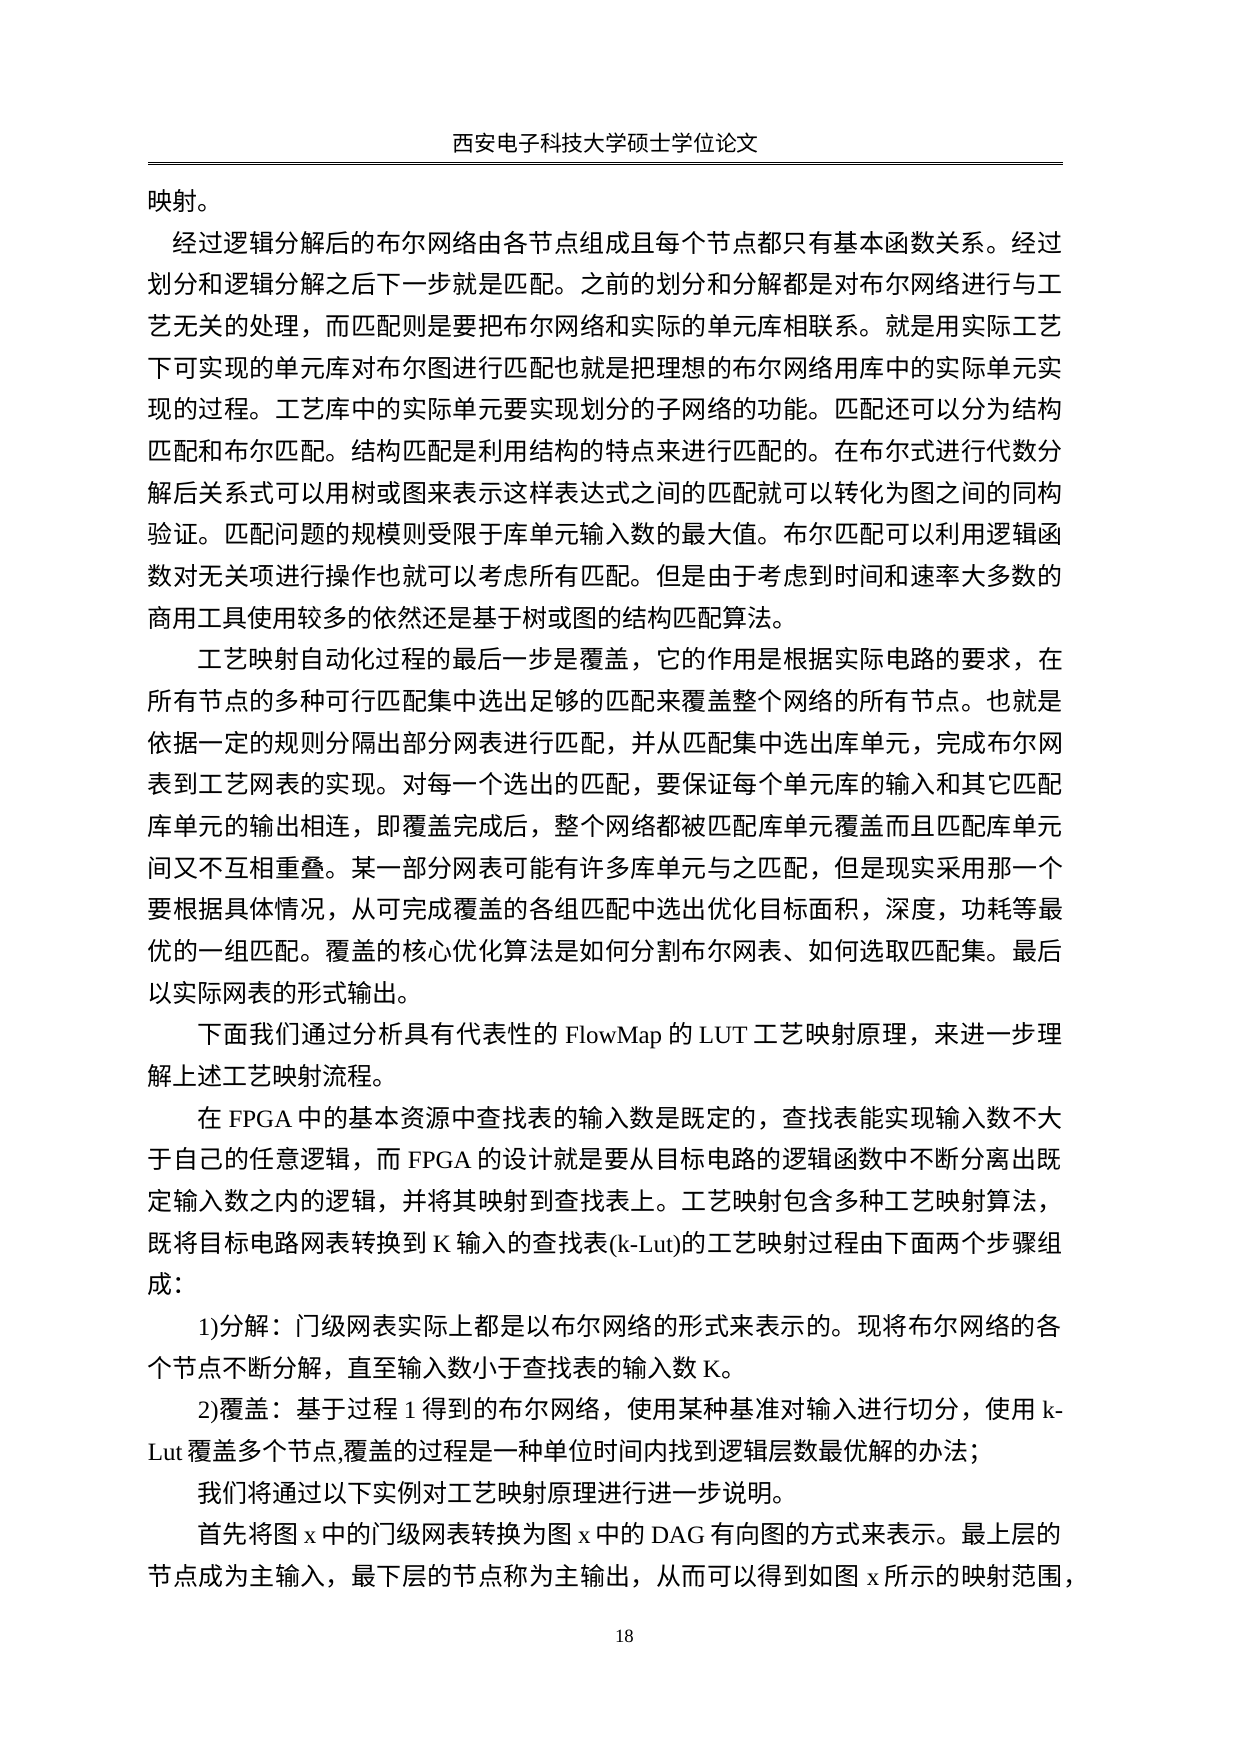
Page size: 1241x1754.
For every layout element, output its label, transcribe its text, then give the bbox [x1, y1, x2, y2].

text 经过逻辑分解后的布尔网络由各节点组成且每个节点都只有基本函数关系。经过划分和逻辑分解之后下一步就是匹配。之前的划分和分解都是对布尔网络进行与工艺无关的处理，而匹配则是要把布尔网络和实际的单元库相联系。就是用实际工艺下可实现的单元库对布尔图进行匹配也就是把理想的布尔网络用库中的实际单元实现的过程。工艺库中的实际单元要实现划分的子网络的功能。匹配还可以分为结构匹配和布尔匹配。结构匹配是利用结构的特点来进行匹配的。在布尔式进行代数分解后关系式可以用树或图来表示这样表达式之间的匹配就可以转化为图之间的同构验证。匹配问题的规模则受限于库单元输入数的最大值。布尔匹配可以利用逻辑函数对无关项进行操作也就可以考虑所有匹配。但是由于考虑到时间和速率大多数的商用工具使用较多的依然还是基于树或图的结构匹配算法。 [148, 219, 1063, 636]
text 工艺映射自动化过程的最后一步是覆盖，它的作用是根据实际电路的要求，在所有节点的多种可行匹配集中选出足够的匹配来覆盖整个网络的所有节点。也就是依据一定的规则分隔出部分网表进行匹配，并从匹配集中选出库单元，完成布尔网表到工艺网表的实现。对每一个选出的匹配，要保证每个单元库的输入和其它匹配库单元的输出相连，即覆盖完成后，整个网络都被匹配库单元覆盖而且匹配库单元间又不互相重叠。某一部分网表可能有许多库单元与之匹配，但是现实采用那一个要根据具体情况，从可完成覆盖的各组匹配中选出优化目标面积，深度，功耗等最优的一组匹配。覆盖的核心优化算法是如何分割布尔网表、如何选取匹配集。最后以实际网表的形式输出。 [148, 636, 1063, 1011]
text 首先将图x中的门级网表转换为图x中的DAG有向图的方式来表示。最上层的节点成为主输入，最下层的节点称为主输出，从而可以得到如图x所示的映射范围，图x所示为在映射范围下进行切分和标注求解的过程及将映射范围的有向图依据主输入及主输出进行逻辑分层，从而标注拓扑序列，其具体步骤如下： [148, 1511, 1063, 1594]
text 1)分解：门级网表实际上都是以布尔网络的形式来表示的。现将布尔网络的各个节点不断分解，直至输入数小于查找表的输入数K。 [148, 1302, 1063, 1386]
text 在FPGA中的基本资源中查找表的输入数是既定的，查找表能实现输入数不大于自己的任意逻辑，而FPGA的设计就是要从目标电路的逻辑函数中不断分离出既定输入数之内的逻辑，并将其映射到查找表上。工艺映射包含多种工艺映射算法，既将目标电路网表转换到K输入的查找表(k-Lut)的工艺映射过程由下面两个步骤组成： [148, 1094, 1063, 1302]
text 逻辑分解是将电路进行逻辑上的变化，目的是将复杂的逻辑单元用基本函数的形式（如两输入的与门、与非门、或门，单输入的非门）表达，以便于以后的匹配和映射。 [148, 177, 1063, 219]
text 我们将通过以下实例对工艺映射原理进行进一步说明。 [148, 1469, 1063, 1511]
text 下面我们通过分析具有代表性的FlowMap的LUT工艺映射原理，来进一步理解上述工艺映射流程。 [148, 1011, 1063, 1094]
text 2)覆盖：基于过程1得到的布尔网络，使用某种基准对输入进行切分，使用k-Lut覆盖多个节点,覆盖的过程是一种单位时间内找到逻辑层数最优解的办法； [148, 1386, 1063, 1469]
